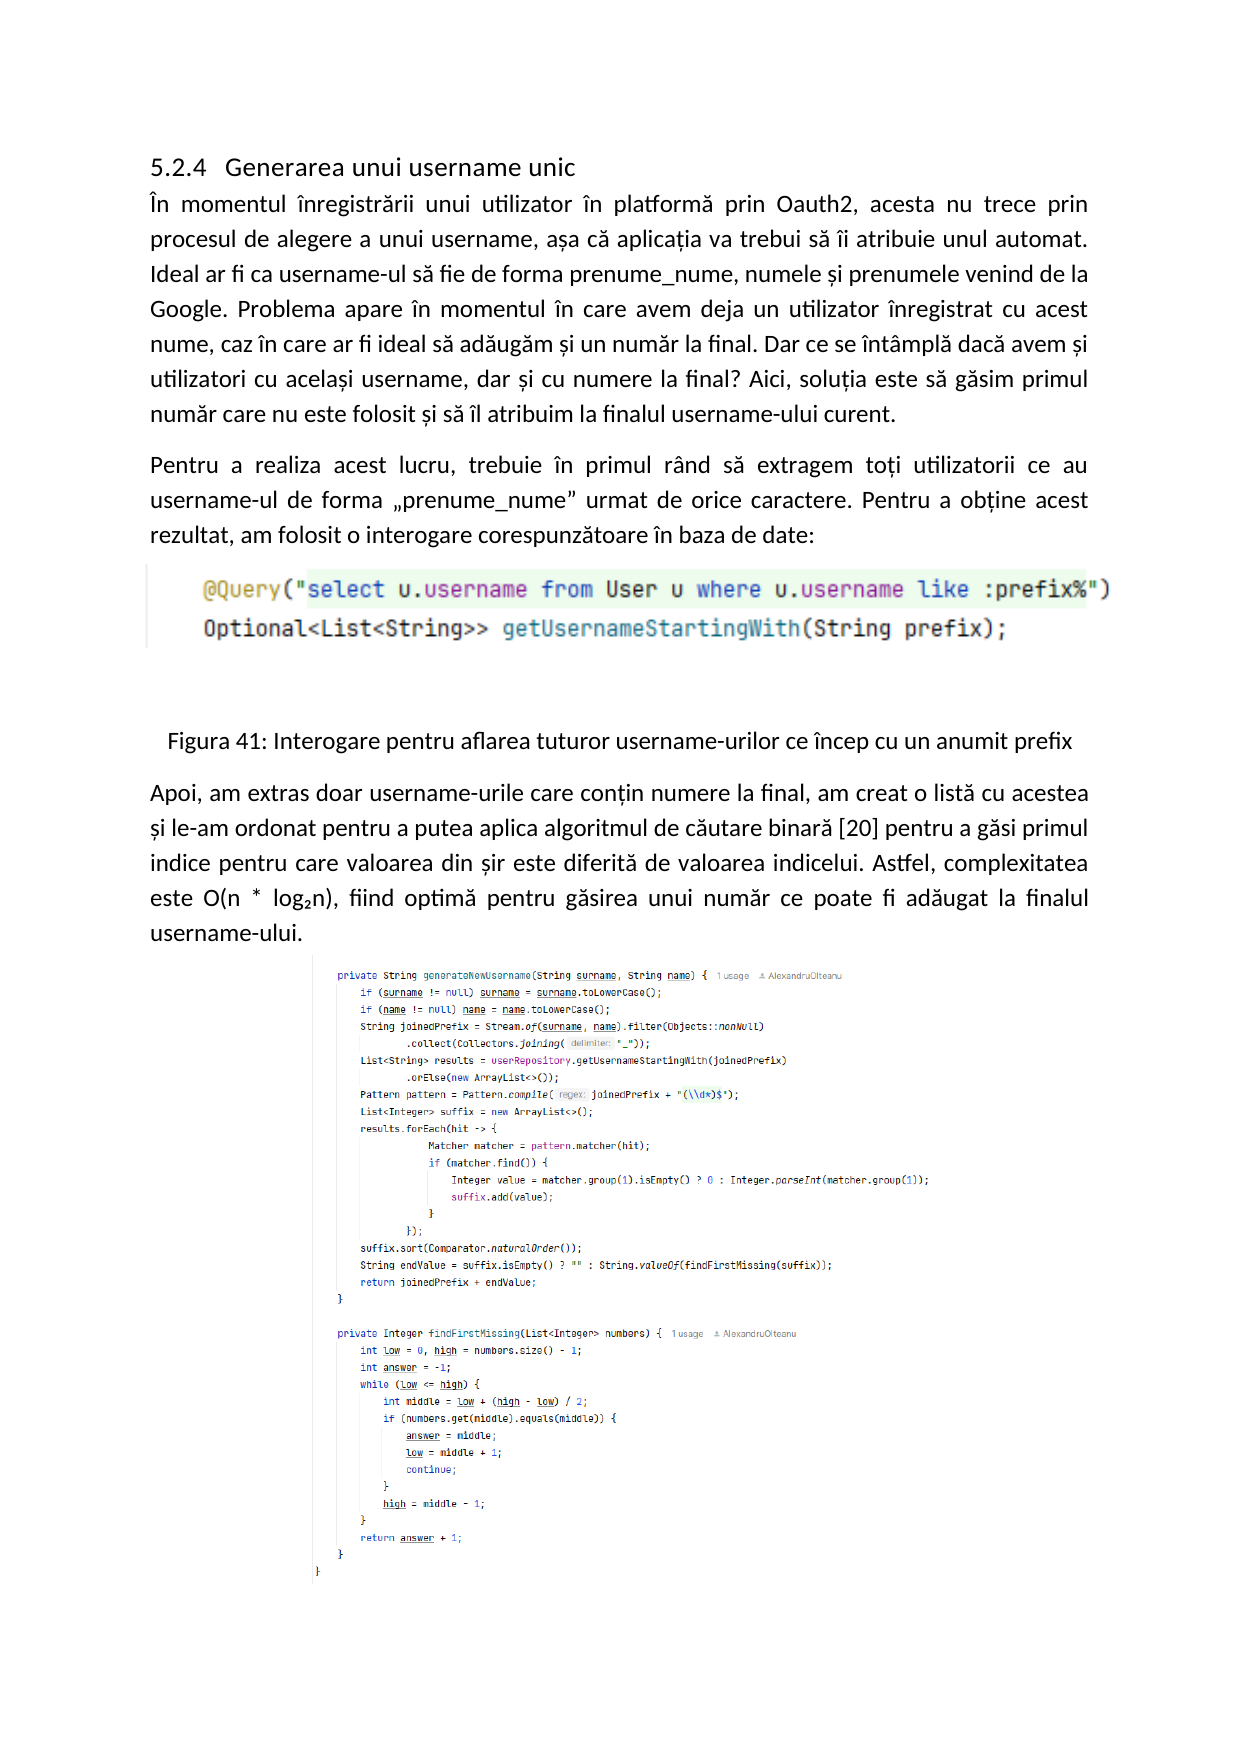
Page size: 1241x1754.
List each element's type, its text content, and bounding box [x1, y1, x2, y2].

text Figura 41: Interogare pentru aflarea tuturor username-urilor ce încep cu un anumit prefix [150, 725, 1090, 756]
picture [303, 955, 937, 1584]
text În momentul înregistrării unui utilizator în platformă prin Oauth2, acesta nu trece prin procesul de alegere a unui username, așa că aplicația va trebui să îi atribuie unul automat. Ideal ar fi ca username-ul să fie de forma prenume_nume, numele și prenumele venind de la Google. Problema apare în momentul în care avem deja un utilizator înregistrat cu acest nume, caz în care ar fi ideal să adăugăm și un număr la final. Dar ce se întâmplă dacă avem și utilizatori cu același username, dar și cu numere la final? Aici, soluția este să găsim primul număr care nu este folosit și să îl atribuim la finalul username-ului curent. [150, 188, 1090, 428]
picture [122, 564, 1118, 648]
text Apoi, am extras doar username-urile care conțin numere la final, am creat o listă cu acestea și le-am ordonat pentru a putea aplica algoritmul de căutare binară [20] pentru a găsi primul indice pentru care valoarea din șir este diferită de valoarea indicelui. Astfel, complexitatea este O(n * log₂n), fiind optimă pentru găsirea unui număr ce poate fi adăugat la finalul username-ului. [150, 777, 1090, 947]
subtitle Generarea unui username unic [150, 150, 1090, 183]
text Pentru a realiza acest lucru, trebuie în primul rând să extragem toți utilizatorii ce au username-ul de forma „prenume_nume” urmat de orice caractere. Pentru a obține acest rezultat, am folosit o interogare corespunzătoare în baza de date: [150, 449, 1090, 550]
